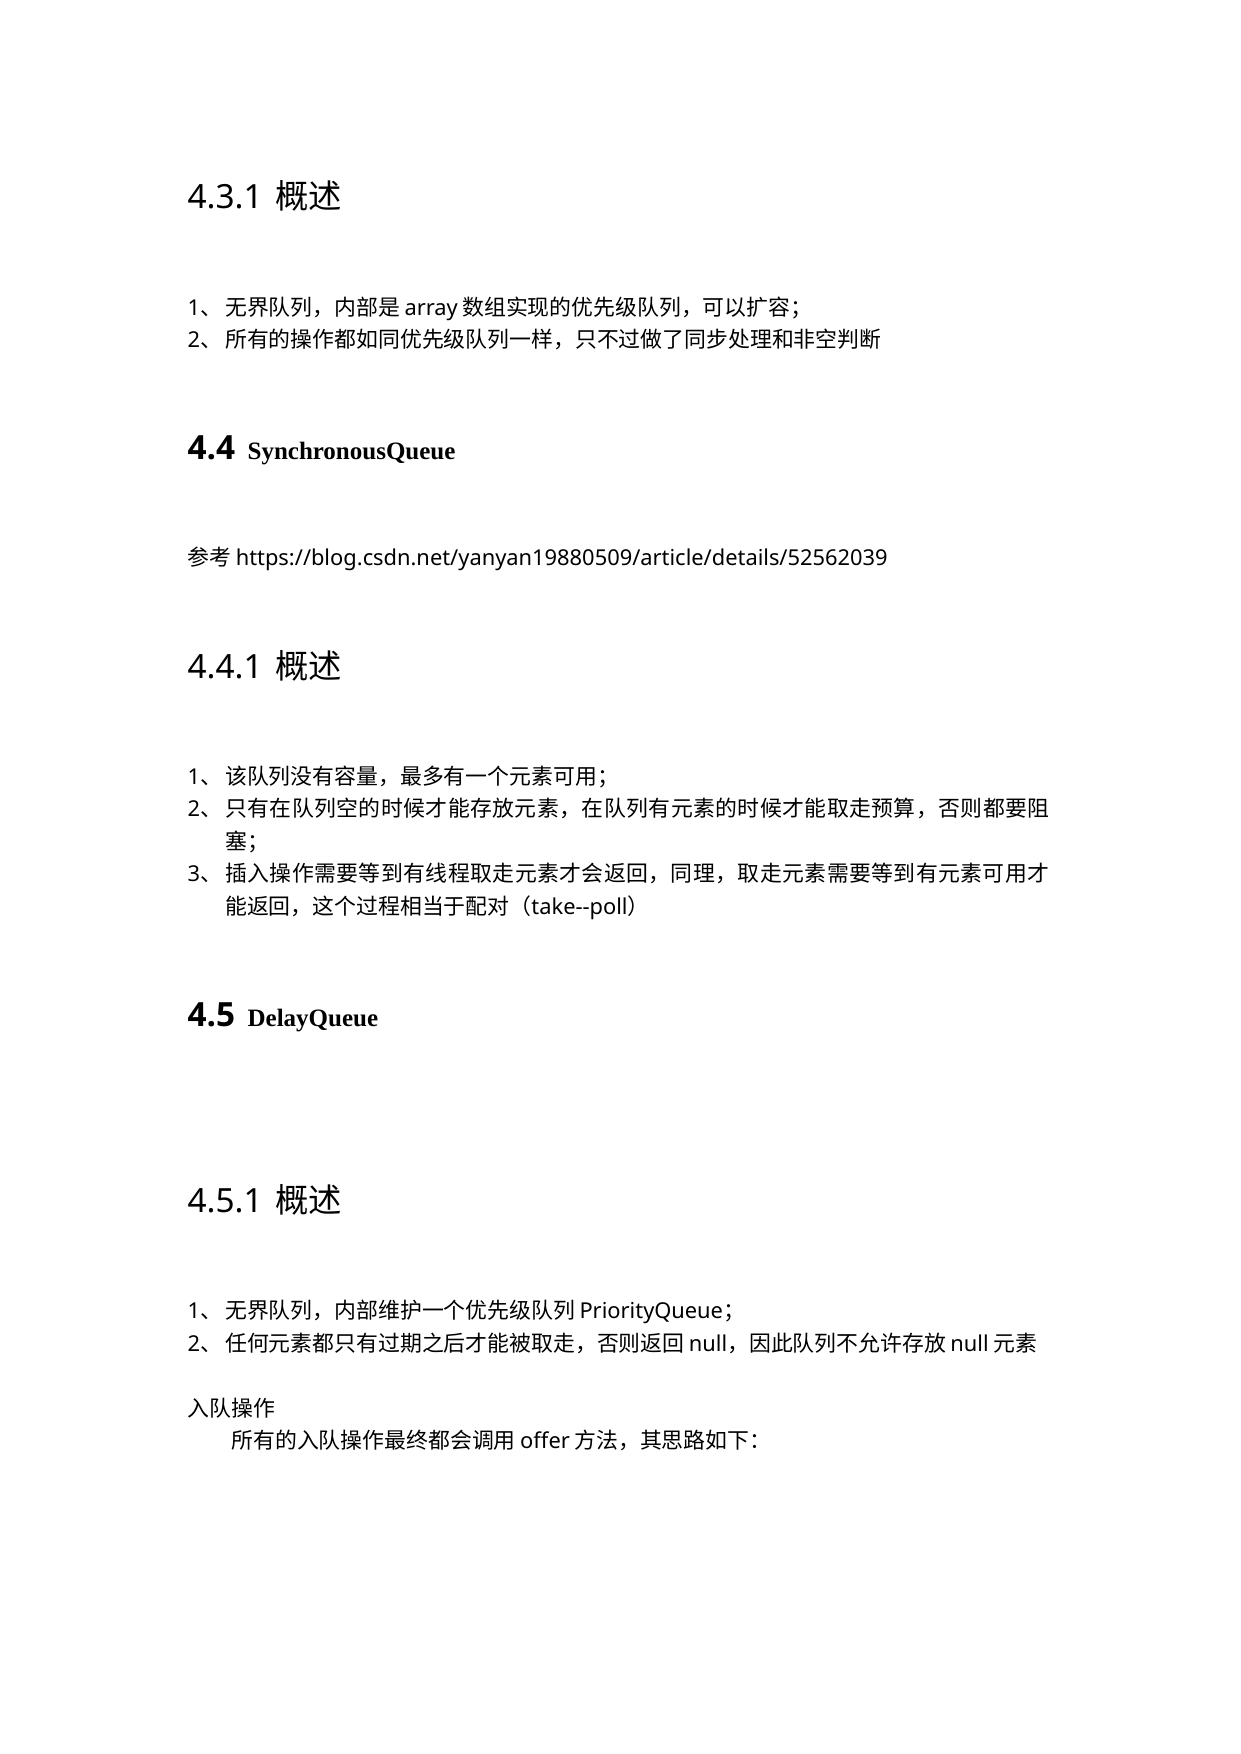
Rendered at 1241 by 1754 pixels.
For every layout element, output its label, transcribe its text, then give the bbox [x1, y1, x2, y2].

list 该队列没有容量，最多有一个元素可用； [187, 759, 1053, 791]
text 所有的入队操作最终都会调用offer方法，其思路如下： [187, 1423, 1053, 1455]
list 任何元素都只有过期之后才能被取走，否则返回null，因此队列不允许存放null元素 [187, 1325, 1053, 1358]
list 插入操作需要等到有线程取走元素才会返回，同理，取走元素需要等到有元素可用才能返回，这个过程相当于配对（take--poll） [187, 856, 1053, 921]
list 无界队列，内部维护一个优先级队列PriorityQueue； [187, 1293, 1053, 1325]
list 只有在队列空的时候才能存放元素，在队列有元素的时候才能取走预算，否则都要阻塞； [187, 791, 1053, 856]
subtitle SynchronousQueue [187, 414, 1053, 479]
subtitle DelayQueue [187, 981, 1053, 1046]
text 参考https://blog.csdn.net/yanyan19880509/article/details/52562039 [187, 539, 1053, 572]
list 所有的操作都如同优先级队列一样，只不过做了同步处理和非空判断 [187, 322, 1053, 354]
subtitle 概述 [187, 1166, 1053, 1231]
text 入队操作 [187, 1390, 1053, 1423]
subtitle 概述 [187, 631, 1053, 696]
list 无界队列，内部是array数组实现的优先级队列，可以扩容； [187, 289, 1053, 322]
subtitle 概述 [187, 162, 1053, 227]
